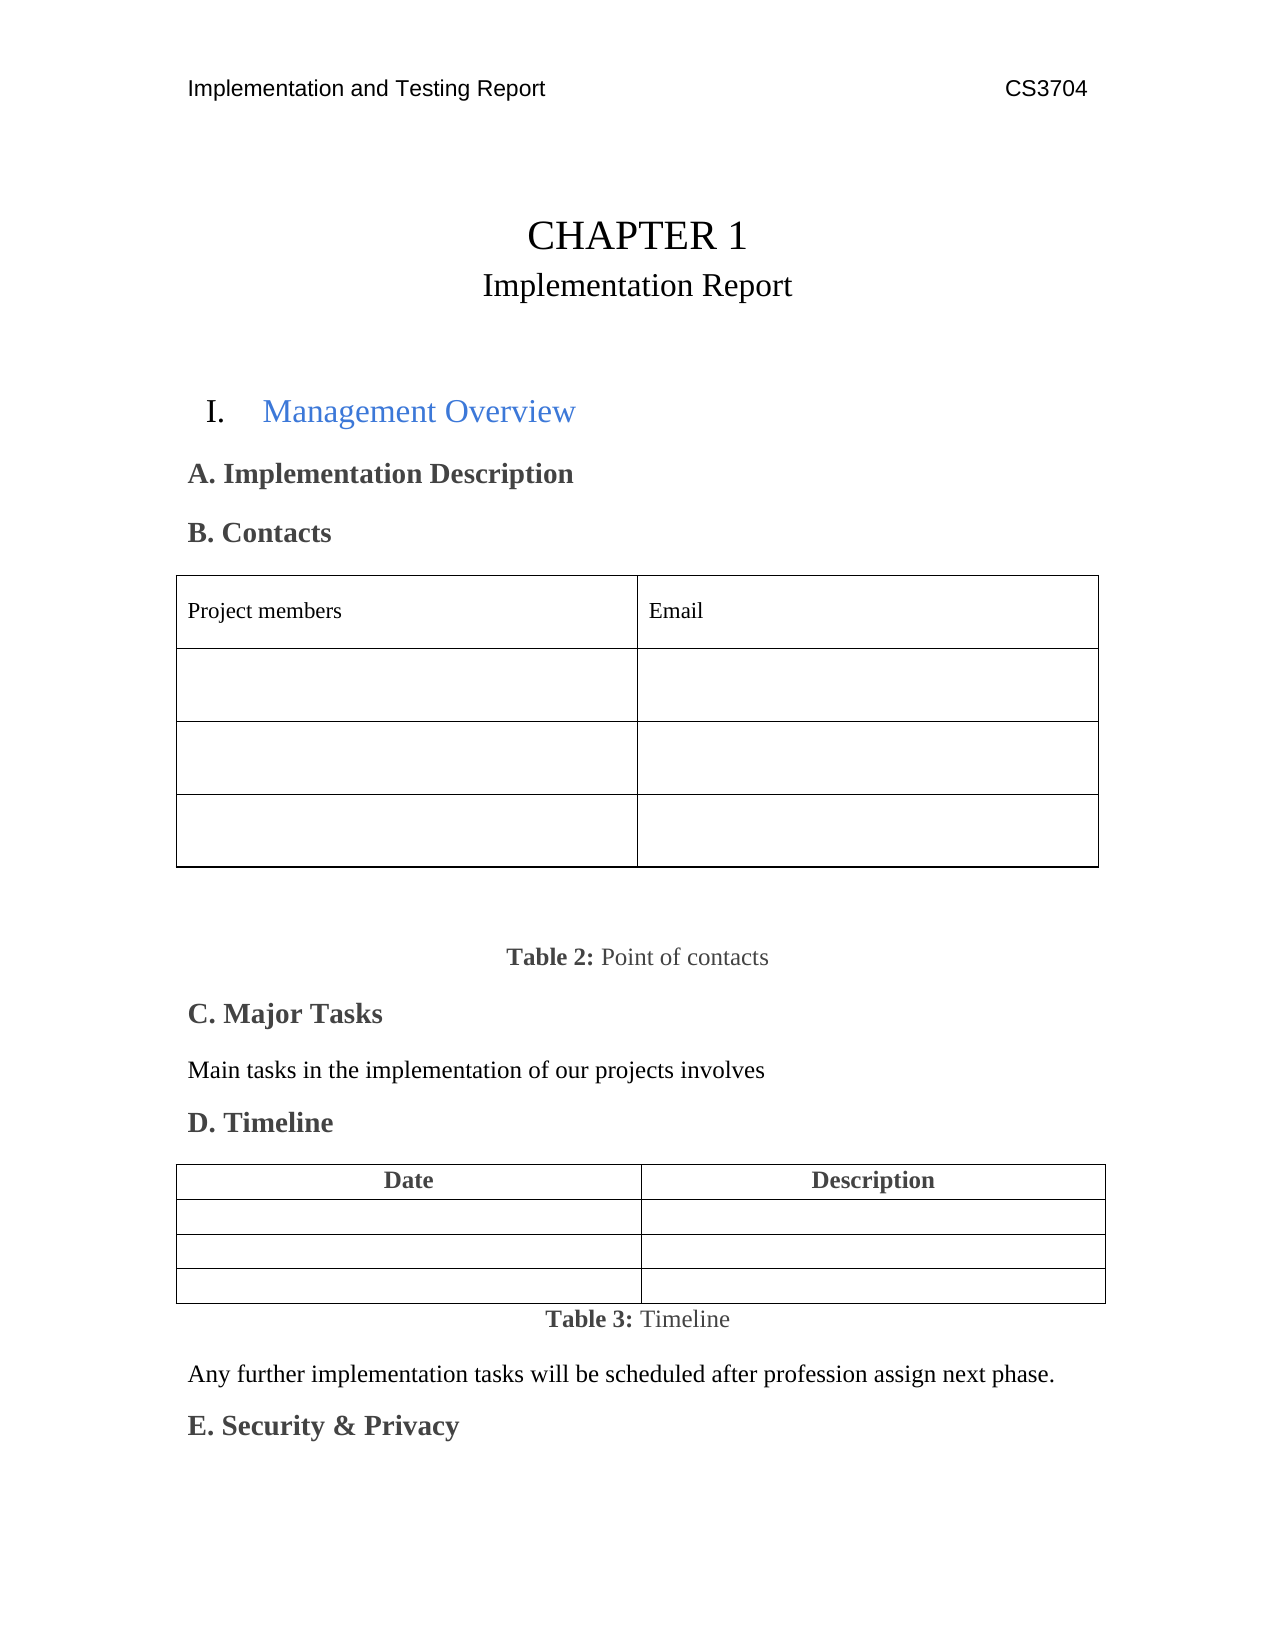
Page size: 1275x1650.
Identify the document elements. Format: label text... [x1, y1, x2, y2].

text Implementation Report [187, 266, 1087, 304]
text A. Implementation Description [187, 456, 1087, 489]
text E. Security & Privacy [187, 1408, 1087, 1442]
table_cell [642, 1235, 1105, 1268]
table_cell [177, 1235, 641, 1268]
table_header Description [642, 1165, 1105, 1199]
table_cell [177, 795, 637, 866]
text D. Timeline [187, 1105, 1087, 1138]
text CHAPTER 1 [187, 210, 1087, 258]
text C. Major Tasks [187, 996, 1087, 1029]
table_cell [177, 1269, 641, 1303]
table_cell [177, 649, 637, 721]
text Table 2: Point of contacts [187, 942, 1087, 971]
table_cell [177, 1200, 641, 1233]
text B. Contacts [187, 515, 1087, 549]
table_cell [642, 1200, 1105, 1233]
text Any further implementation tasks will be scheduled after profession assign next phase. [187, 1359, 1087, 1388]
table_cell [642, 1269, 1105, 1303]
text Table 3: Timeline [187, 1304, 1087, 1332]
table_cell [638, 649, 1098, 721]
subtitle Management Overview [225, 391, 1087, 429]
table_header Date [177, 1165, 641, 1199]
table_cell [638, 722, 1098, 793]
table_cell [638, 795, 1098, 866]
table_cell [177, 722, 637, 793]
table_header Email [638, 576, 1098, 648]
text Main tasks in the implementation of our projects involves [187, 1055, 1087, 1084]
table_header Project members [177, 576, 637, 648]
